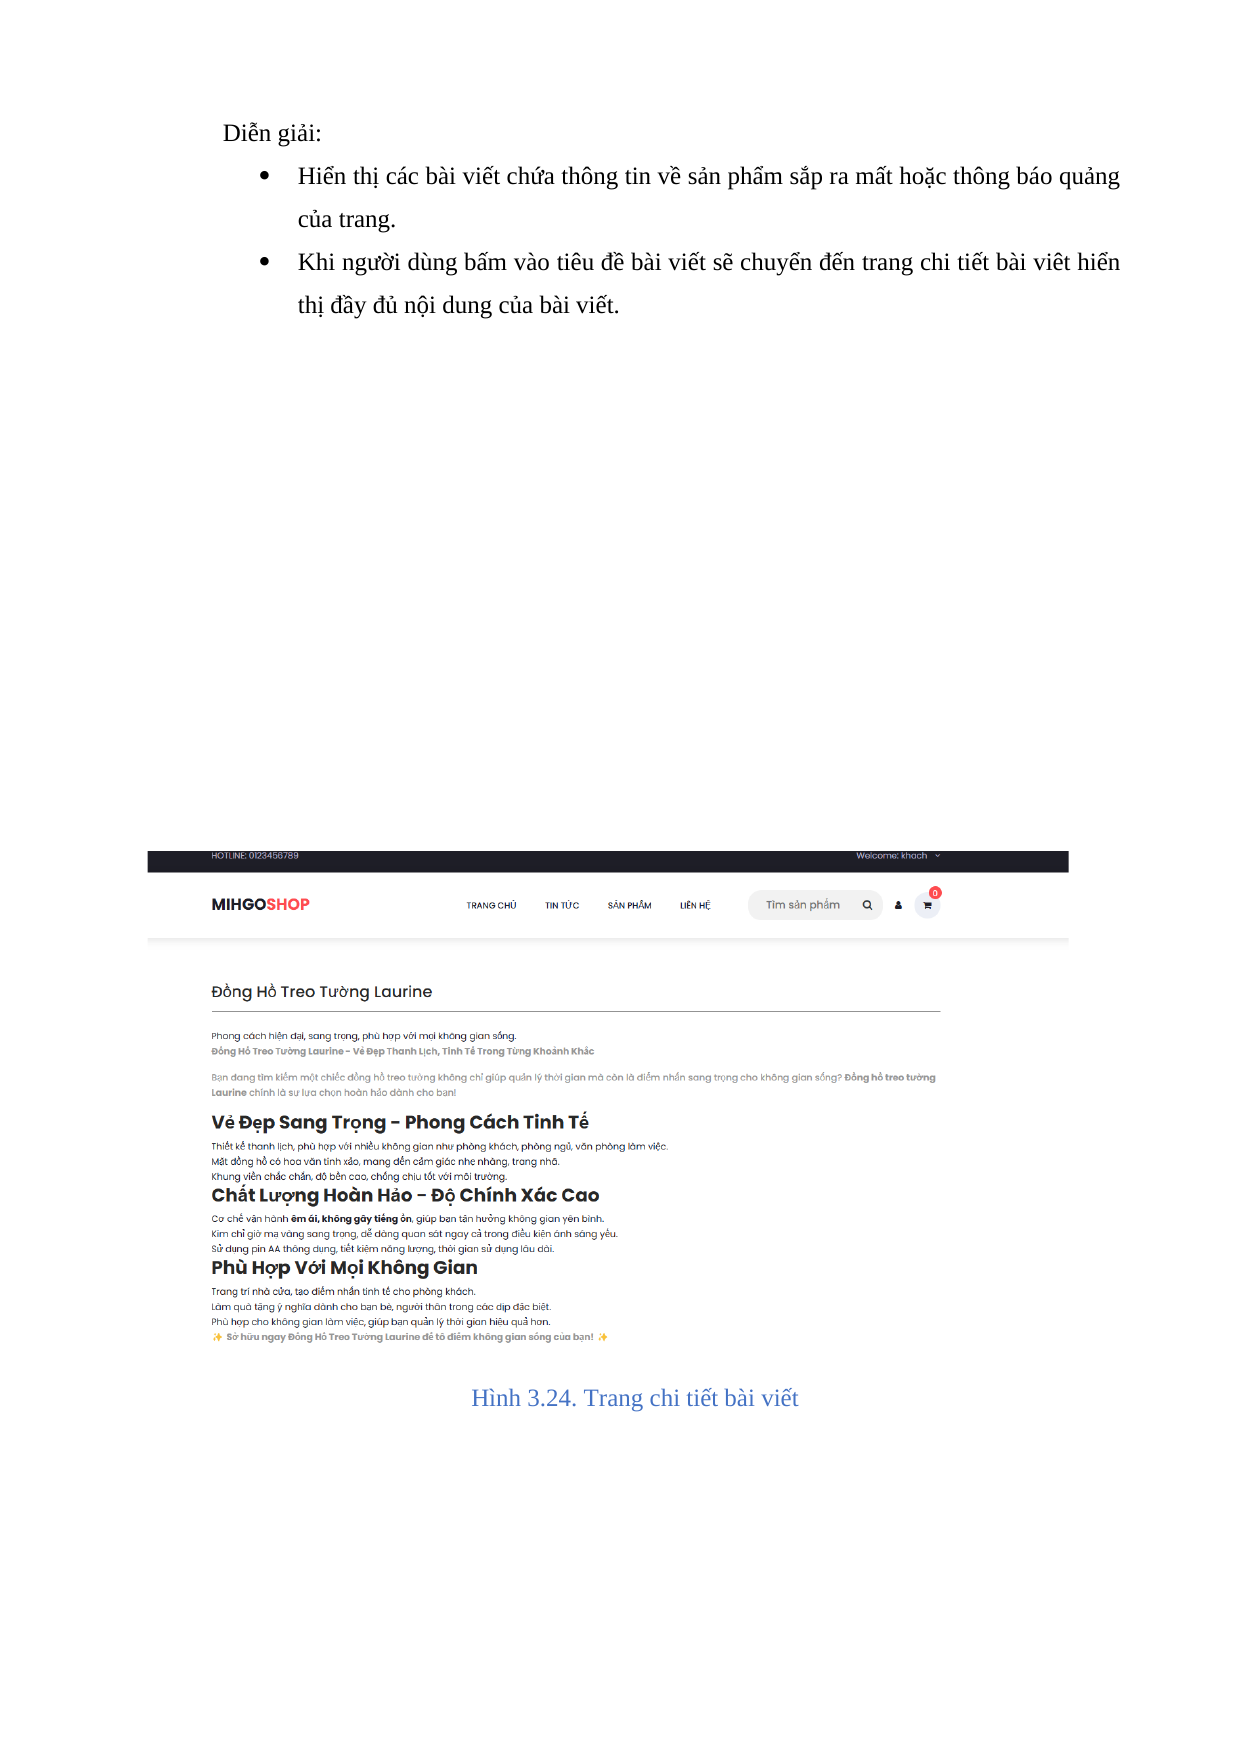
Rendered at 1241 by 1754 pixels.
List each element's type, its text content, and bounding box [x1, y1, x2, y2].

picture [147, 851, 1069, 1355]
text Diễn giải: [148, 118, 1122, 147]
list Khi người dùng bấm vào tiêu đề bài viết sẽ chuyển đến trang chi tiết bài viêt hiển thị đầy đủ nội dung của bài viết. [260, 247, 1122, 319]
list Hiển thị các bài viết chứa thông tin về sản phẩm sắp ra mất hoặc thông báo quảng của trang. [260, 161, 1122, 233]
